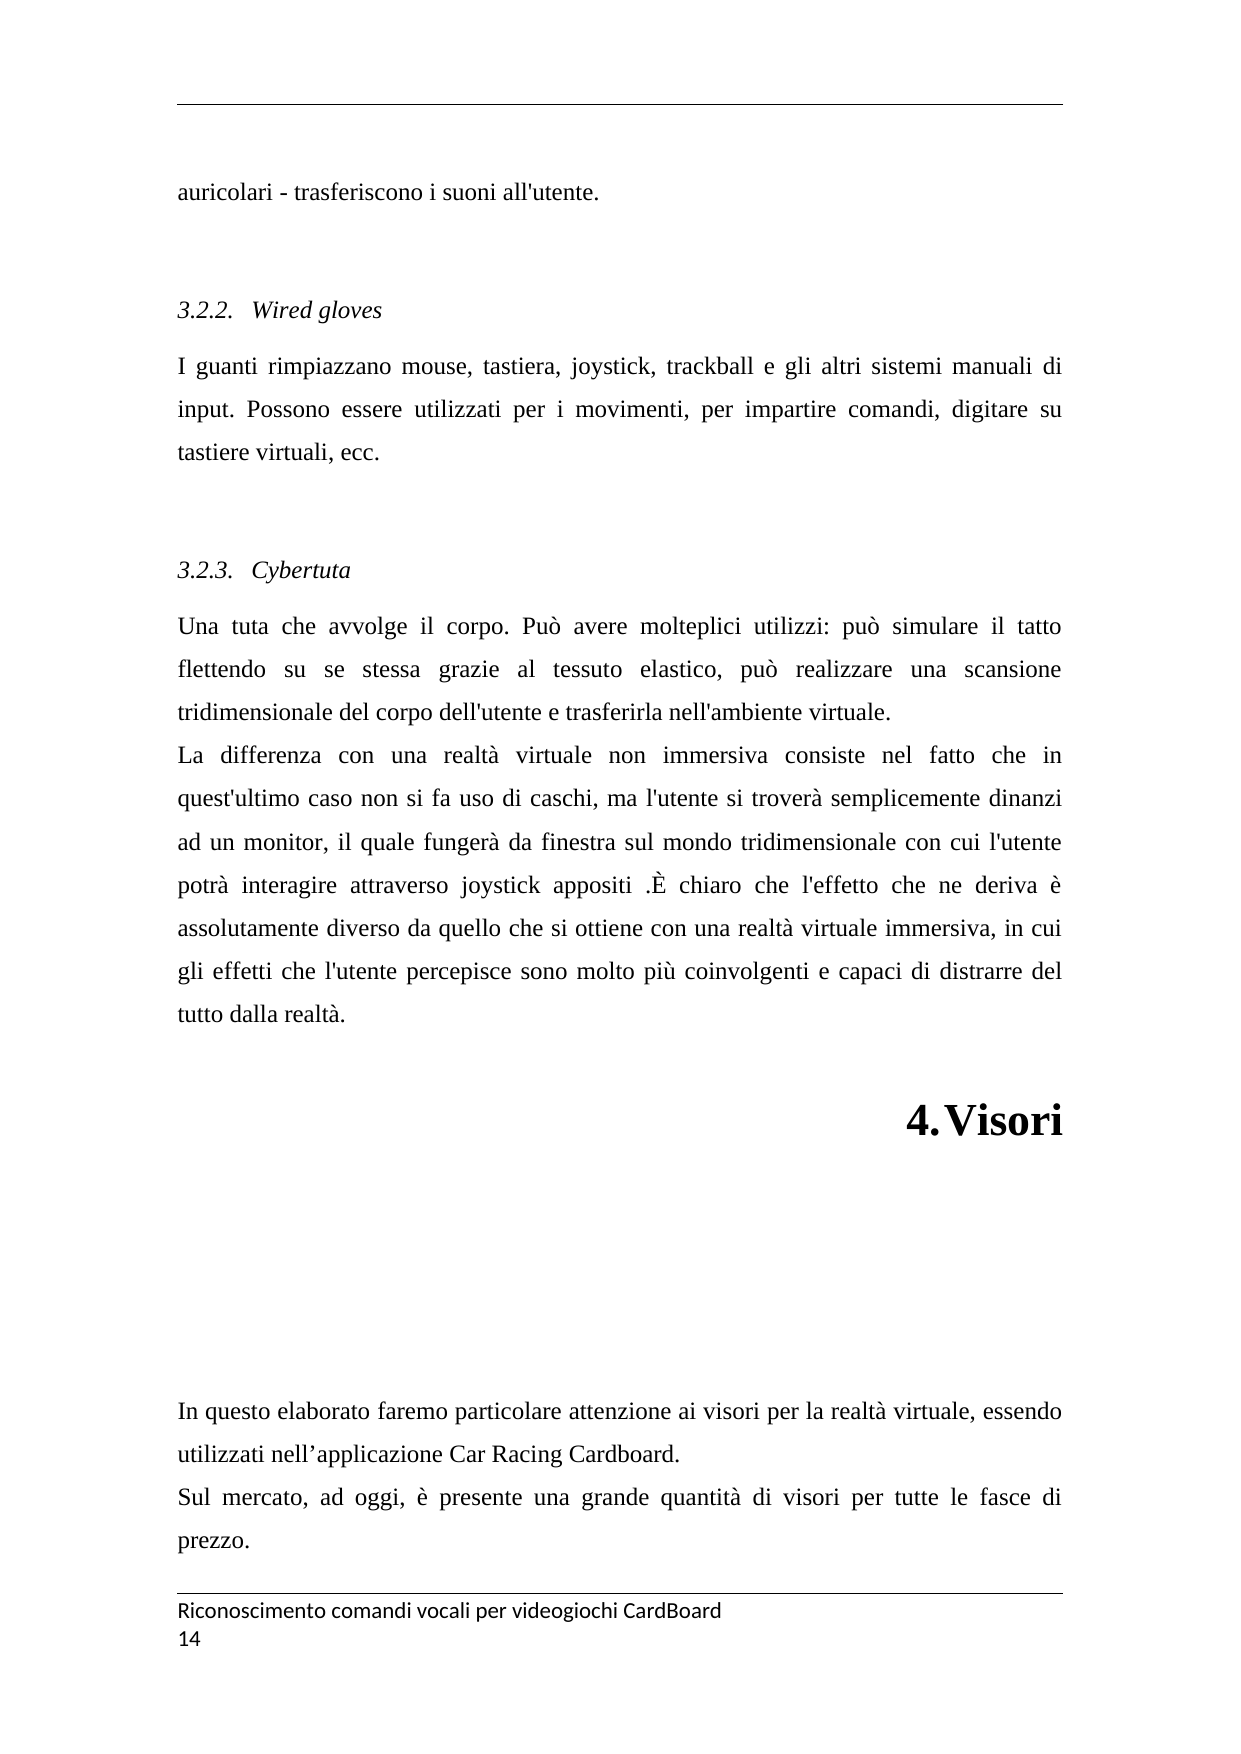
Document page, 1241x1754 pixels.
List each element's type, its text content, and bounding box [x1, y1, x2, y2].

text Cybertuta [177, 555, 1063, 584]
text Una tuta che avvolge il corpo. Può avere molteplici utilizzi: può simulare il tatto flettendo su se stessa grazie al tessuto elastico, può realizzare una scansione tridimensionale del corpo dell'utente e trasferirla nell'ambiente virtuale. [177, 611, 1063, 726]
text I guanti rimpiazzano mouse, tastiera, joystick, trackball e gli altri sistemi manuali di input. Possono essere utilizzati per i movimenti, per impartire comandi, digitare su tastiere virtuali, ecc. [177, 351, 1063, 466]
text auricolari - trasferiscono i suoni all'utente. [177, 177, 1063, 206]
text In questo elaborato faremo particolare attenzione ai visori per la realtà virtuale, essendo utilizzati nell’applicazione Car Racing Cardboard. [177, 1396, 1063, 1468]
text Wired gloves [177, 295, 1063, 324]
text La differenza con una realtà virtuale non immersiva consiste nel fatto che in quest'ultimo caso non si fa uso di caschi, ma l'utente si troverà semplicemente dinanzi ad un monitor, il quale fungerà da finestra sul mondo tridimensionale con cui l'utente potrà interagire attraverso joystick appositi .È chiaro che l'effetto che ne deriva è assolutamente diverso da quello che si ottiene con una realtà virtuale immersiva, in cui gli effetti che l'utente percepisce sono molto più coinvolgenti e capaci di distrarre del tutto dalla realtà. [177, 740, 1063, 1028]
text Sul mercato, ad oggi, è presente una grande quantità di visori per tutte le fasce di prezzo. [177, 1482, 1063, 1554]
text Visori [177, 1092, 1063, 1145]
